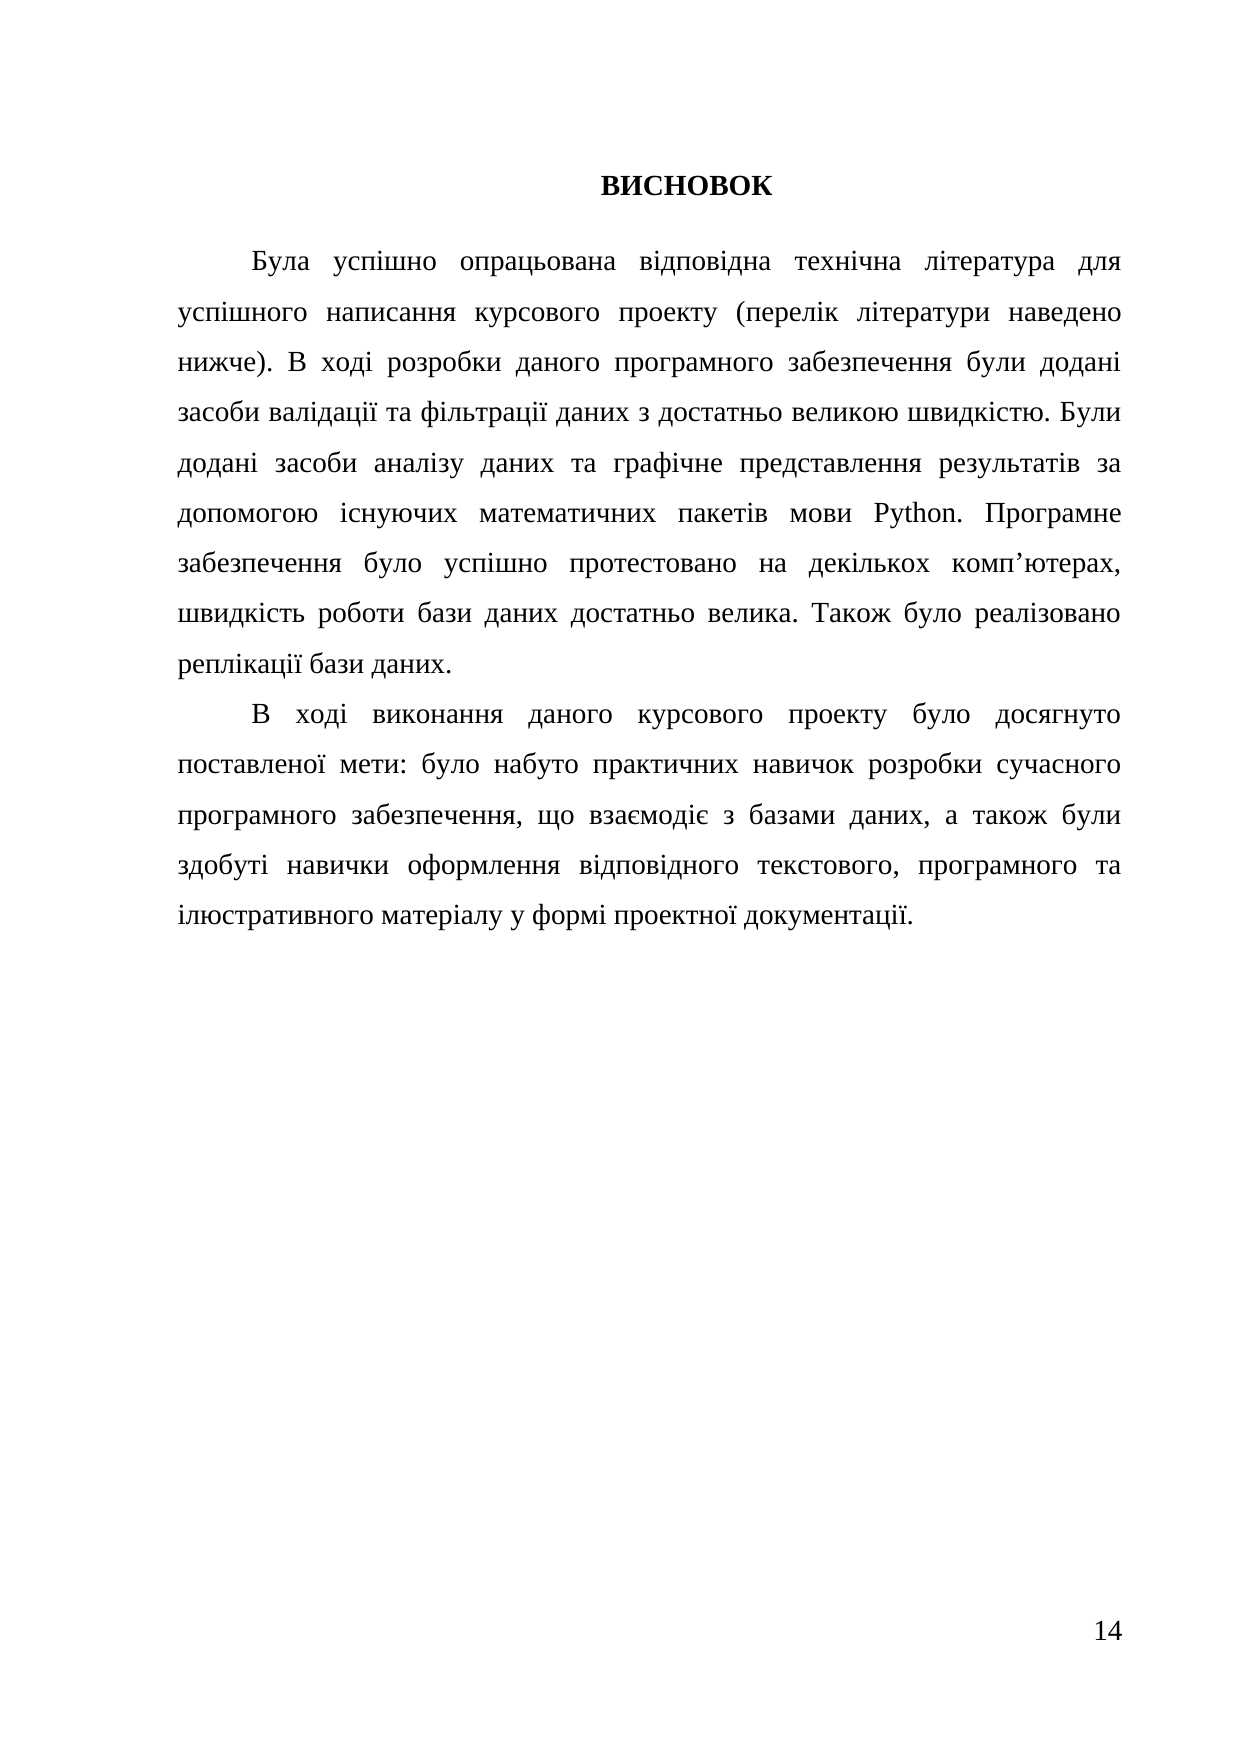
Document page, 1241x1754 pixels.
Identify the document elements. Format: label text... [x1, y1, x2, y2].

text ВИСНОВОК [177, 168, 1122, 202]
list Була успішно опрацьована відповідна технічна література для успішного написання курсового проекту (перелік літератури наведено нижче). В ході розробки даного програмного забезпечення були додані засоби валідації та фільтрації даних з достатньо великою швидкістю. Були додані засоби аналізу даних та графічне представлення результатів за допомогою існуючих математичних пакетів мови Python. Програмне забезпечення було успішно протестовано на декількох комп’ютерах, швидкість роботи бази даних достатньо велика. Також було реалізовано реплікації бази даних. [177, 243, 1122, 679]
list В ході виконання даного курсового проекту було досягнуто поставленої мети: було набуто практичних навичок розробки сучасного програмного забезпечення, що взаємодіє з базами даних, а також були здобуті навички оформлення відповідного текстового, програмного та ілюстративного матеріалу у формі проектної документації. [177, 696, 1122, 931]
